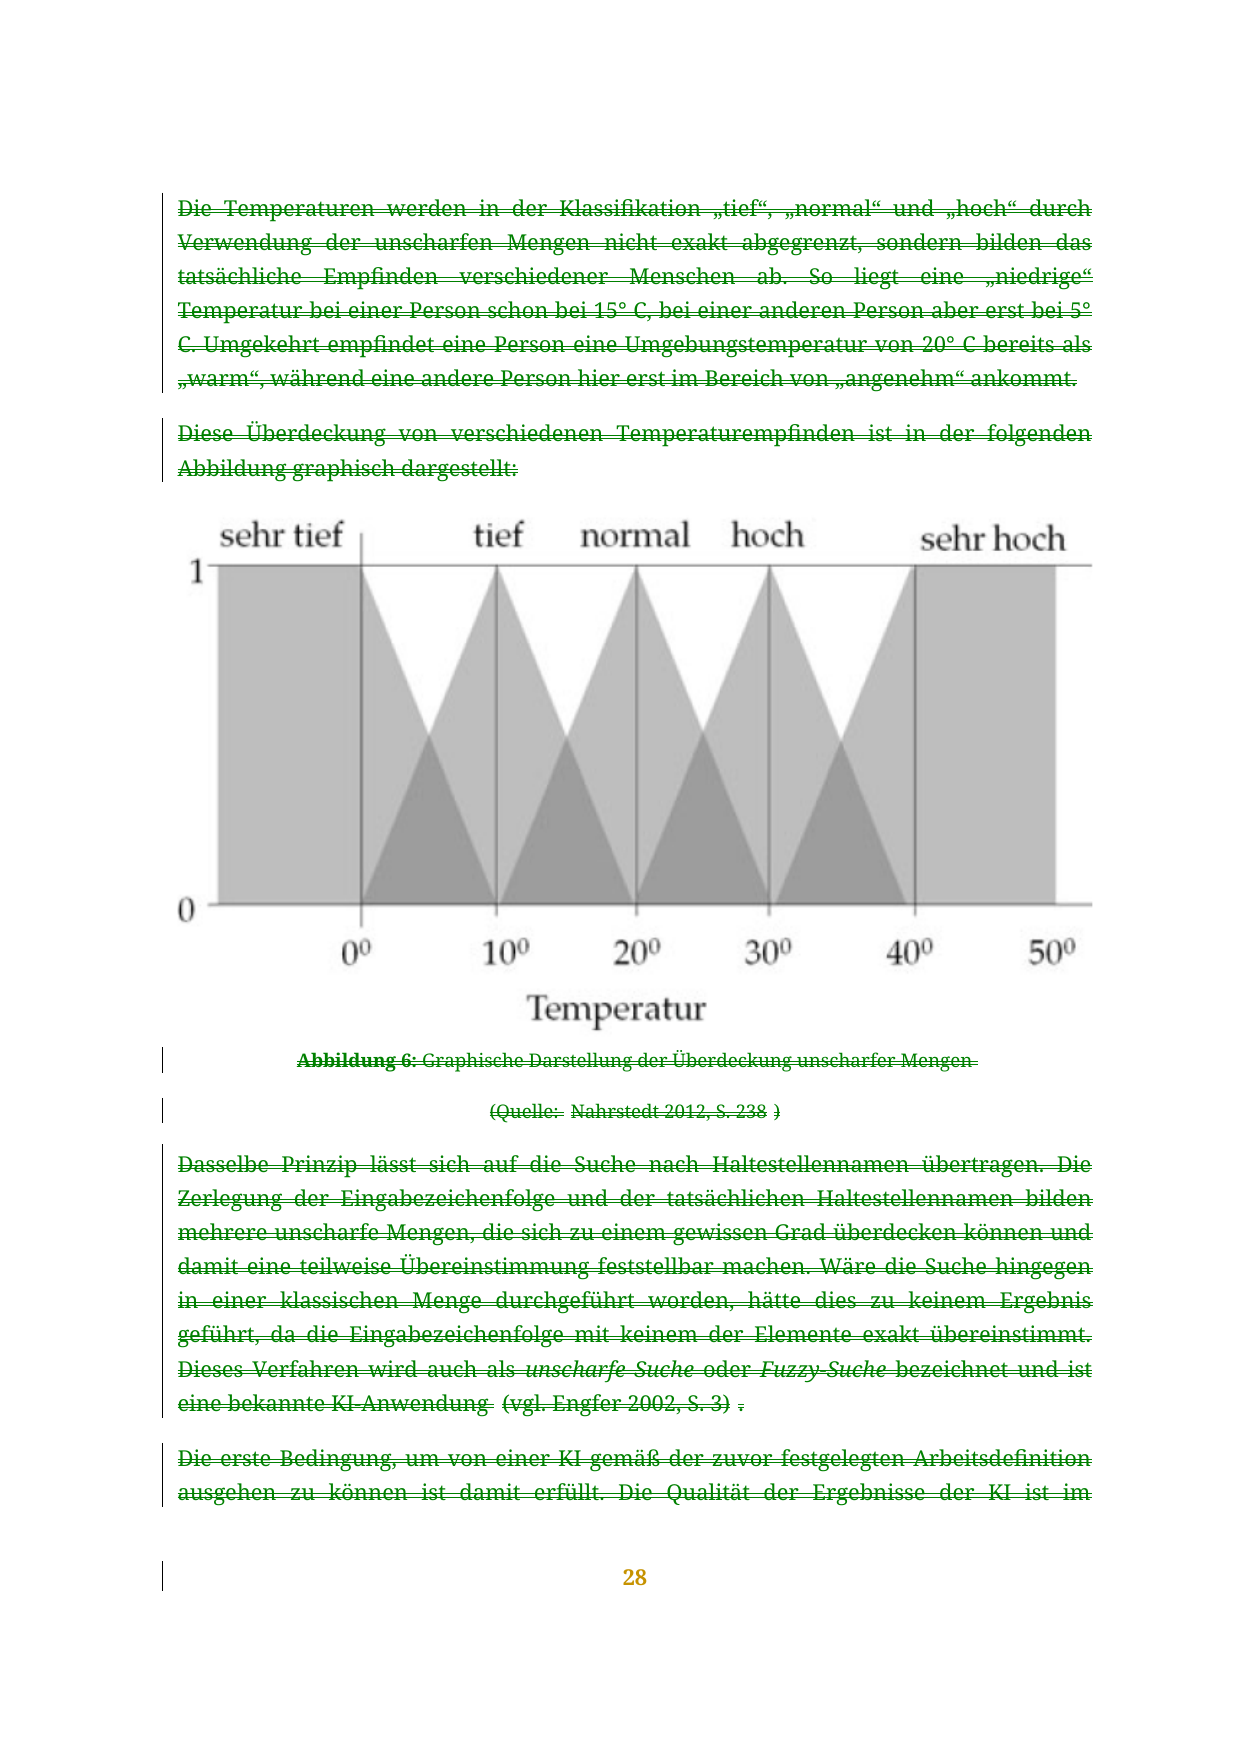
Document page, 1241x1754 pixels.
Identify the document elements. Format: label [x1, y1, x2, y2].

picture [177, 512, 1093, 1039]
